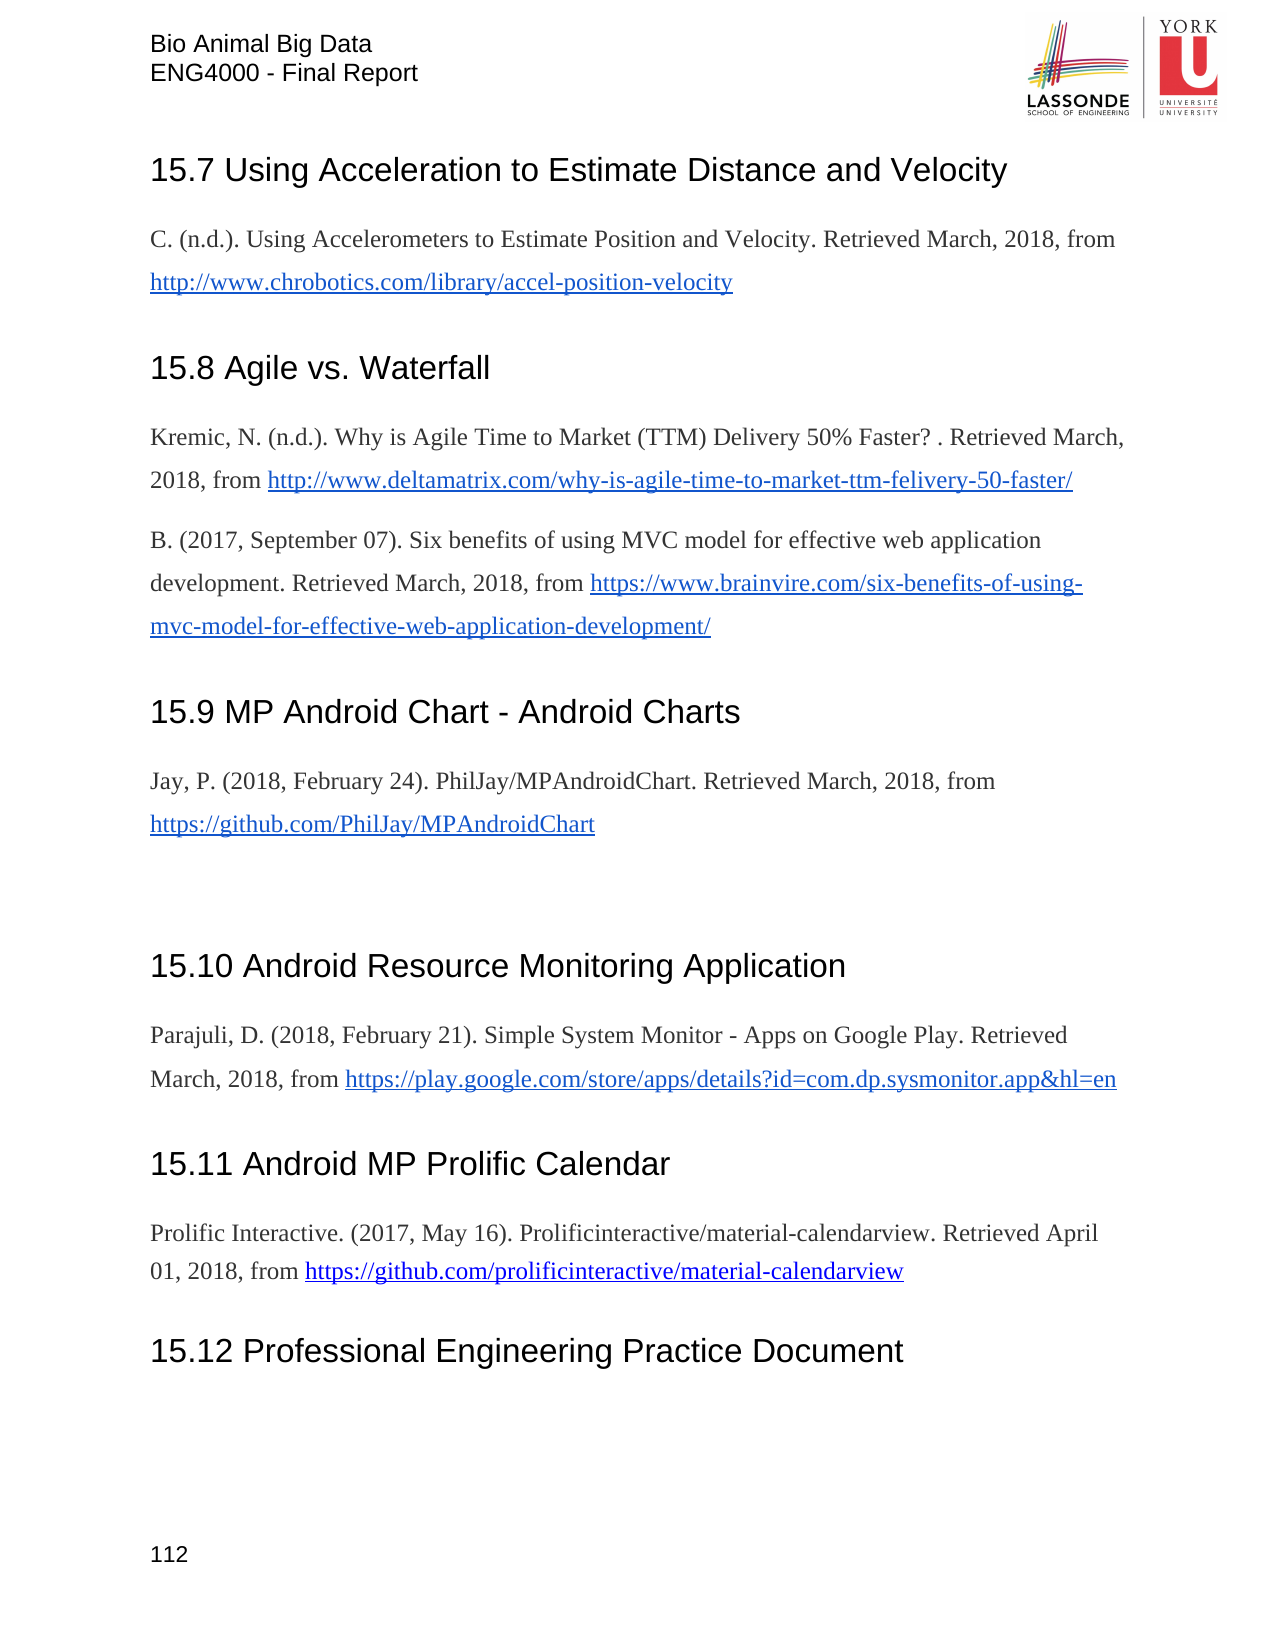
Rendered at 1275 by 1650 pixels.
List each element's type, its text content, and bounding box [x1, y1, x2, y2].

subtitle 15.7 Using Acceleration to Estimate Distance and Velocity [150, 150, 1125, 188]
text C. (n.d.). Using Accelerometers to Estimate Position and Velocity. Retrieved March, 2018, from http://www.chrobotics.com/library/accel-position-velocity [150, 224, 1125, 296]
text Kremic, N. (n.d.). Why is Agile Time to Market (TTM) Delivery 50% Faster? . Retrieved March, 2018, from http://www.deltamatrix.com/why-is-agile-time-to-market-ttm-felivery-50-faster/ [150, 451, 1125, 494]
subtitle 15.8 Agile vs. Waterfall [150, 348, 1125, 386]
subtitle 15.9 MP Android Chart - Android Charts [150, 692, 1125, 731]
text Prolific Interactive. (2017, May 16). Prolificinteractive/material-calendarview. Retrieved April 01, 2018, from https://github.com/prolificinteractive/material-calendarview [150, 1218, 1125, 1284]
picture [1025, 12, 1228, 122]
subtitle 15.11 Android MP Prolific Calendar [150, 1144, 1125, 1183]
subtitle 15.12 Professional Engineering Practice Document [150, 1331, 1125, 1369]
text Parajuli, D. (2018, February 21). Simple System Monitor - Apps on Google Play. Retrieved March, 2018, from https://play.google.com/store/apps/details?id=com.dp.sysmonitor.app&hl=en [150, 1021, 1125, 1092]
text Jay, P. (2018, February 24). PhilJay/MPAndroidChart. Retrieved March, 2018, from https://github.com/PhilJay/MPAndroidChart [150, 766, 1125, 838]
subtitle 15.10 Android Resource Monitoring Application [150, 946, 1125, 985]
text B. (2017, September 07). Six benefits of using MVC model for effective web application development. Retrieved March, 2018, from https://www.brainvire.com/six-benefits-of-using-mvc-model-for-effective-web-application-development/ [150, 525, 1125, 640]
